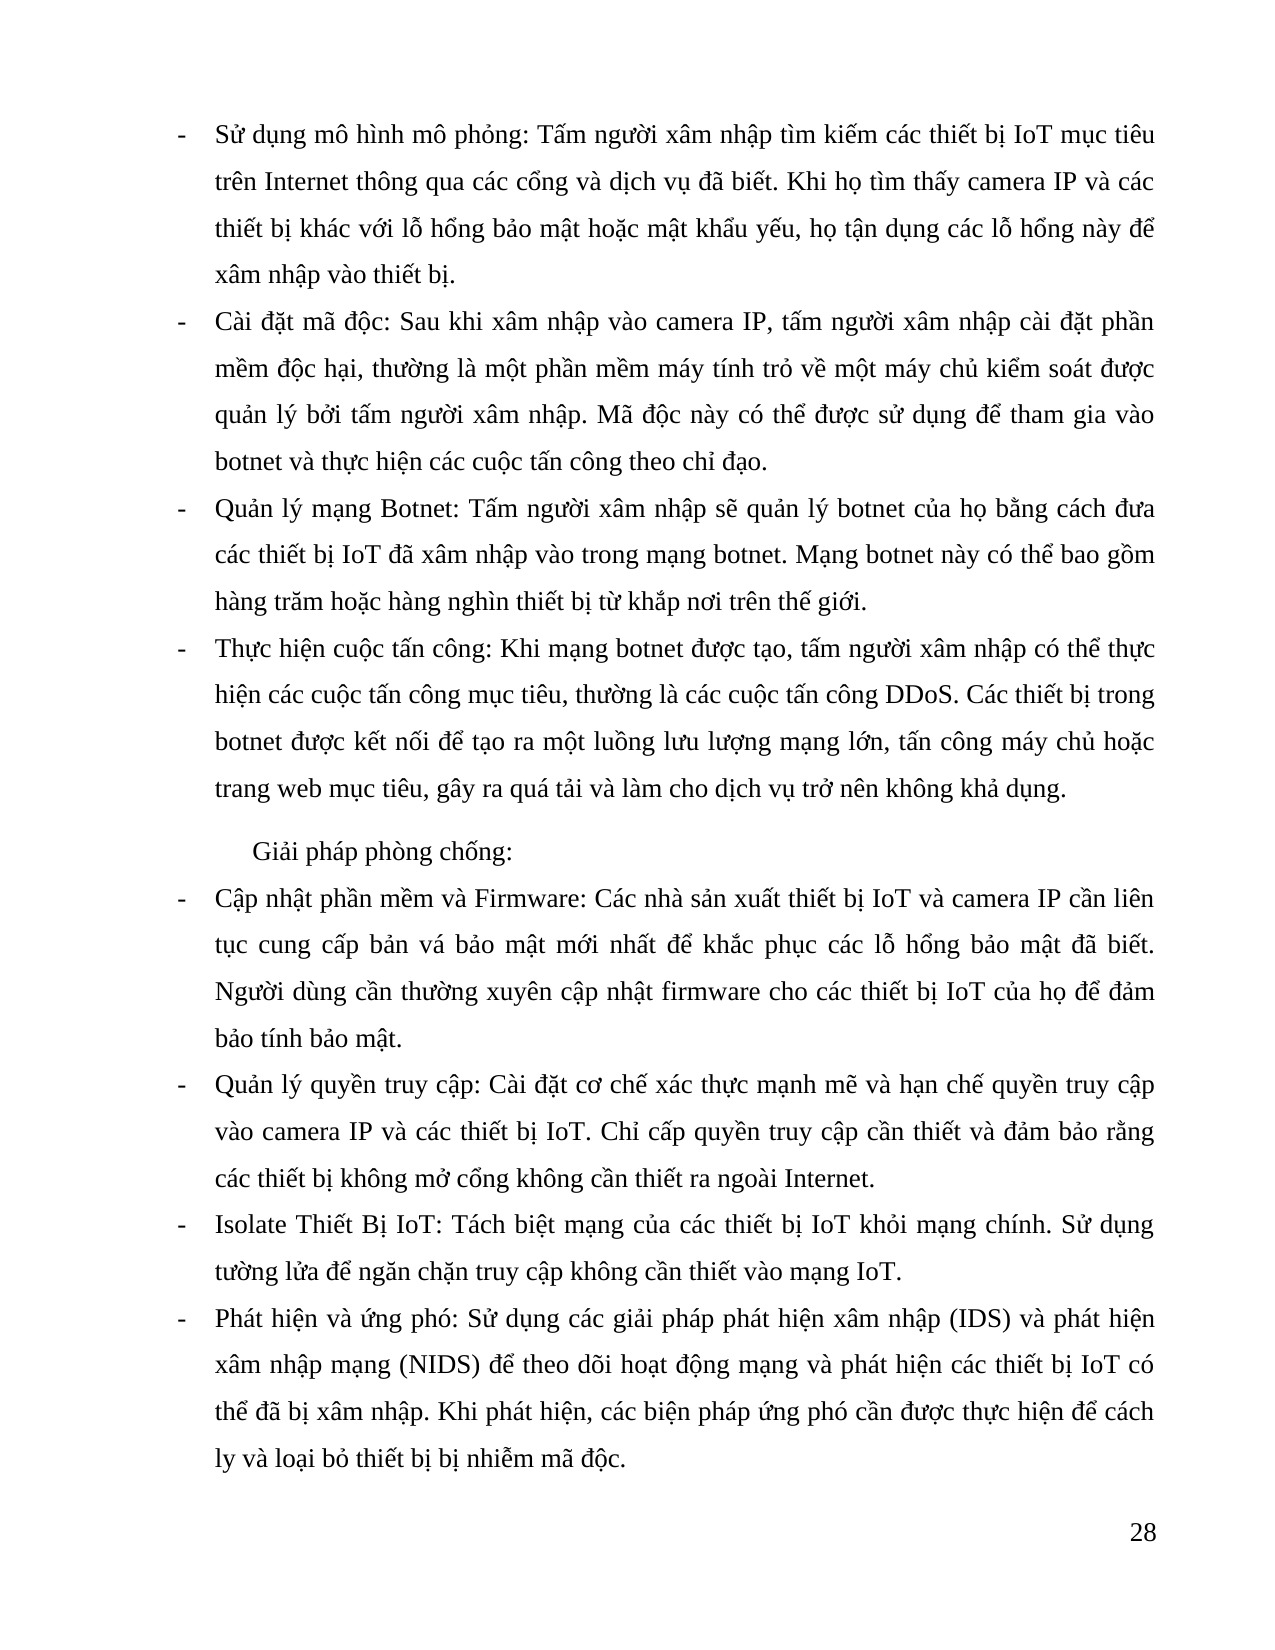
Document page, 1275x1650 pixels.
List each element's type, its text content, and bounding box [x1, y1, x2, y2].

list Quản lý mạng Botnet: Tấm người xâm nhập sẽ quản lý botnet của họ bằng cách đưa các thiết bị IoT đã xâm nhập vào trong mạng botnet. Mạng botnet này có thể bao gồm hàng trăm hoặc hàng nghìn thiết bị từ khắp nơi trên thế giới. [177, 492, 1156, 616]
list Isolate Thiết Bị IoT: Tách biệt mạng của các thiết bị IoT khỏi mạng chính. Sử dụng tường lửa để ngăn chặn truy cập không cần thiết vào mạng IoT. [177, 1208, 1156, 1286]
list Quản lý quyền truy cập: Cài đặt cơ chế xác thực mạnh mẽ và hạn chế quyền truy cập vào camera IP và các thiết bị IoT. Chỉ cấp quyền truy cập cần thiết và đảm bảo rằng các thiết bị không mở cổng không cần thiết ra ngoài Internet. [177, 1068, 1156, 1193]
list Phát hiện và ứng phó: Sử dụng các giải pháp phát hiện xâm nhập (IDS) và phát hiện xâm nhập mạng (NIDS) để theo dõi hoạt động mạng và phát hiện các thiết bị IoT có thể đã bị xâm nhập. Khi phát hiện, các biện pháp ứng phó cần được thực hiện để cách ly và loại bỏ thiết bị bị nhiễm mã độc. [177, 1302, 1156, 1473]
list Thực hiện cuộc tấn công: Khi mạng botnet được tạo, tấm người xâm nhập có thể thực hiện các cuộc tấn công mục tiêu, thường là các cuộc tấn công DDoS. Các thiết bị trong botnet được kết nối để tạo ra một luồng lưu lượng mạng lớn, tấn công máy chủ hoặc trang web mục tiêu, gây ra quá tải và làm cho dịch vụ trở nên không khả dụng. [177, 632, 1156, 803]
list Cập nhật phần mềm và Firmware: Các nhà sản xuất thiết bị IoT và camera IP cần liên tục cung cấp bản vá bảo mật mới nhất để khắc phục các lỗ hổng bảo mật đã biết. Người dùng cần thường xuyên cập nhật firmware cho các thiết bị IoT của họ để đảm bảo tính bảo mật. [177, 882, 1156, 1053]
list Sử dụng mô hình mô phỏng: Tấm người xâm nhập tìm kiếm các thiết bị IoT mục tiêu trên Internet thông qua các cổng và dịch vụ đã biết. Khi họ tìm thấy camera IP và các thiết bị khác với lỗ hổng bảo mật hoặc mật khẩu yếu, họ tận dụng các lỗ hổng này để xâm nhập vào thiết bị. [177, 118, 1156, 290]
list Cài đặt mã độc: Sau khi xâm nhập vào camera IP, tấm người xâm nhập cài đặt phần mềm độc hại, thường là một phần mềm máy tính trỏ về một máy chủ kiểm soát được quản lý bởi tấm người xâm nhập. Mã độc này có thể được sử dụng để tham gia vào botnet và thực hiện các cuộc tấn công theo chỉ đạo. [177, 305, 1156, 476]
text Giải pháp phòng chống: [177, 835, 1156, 866]
